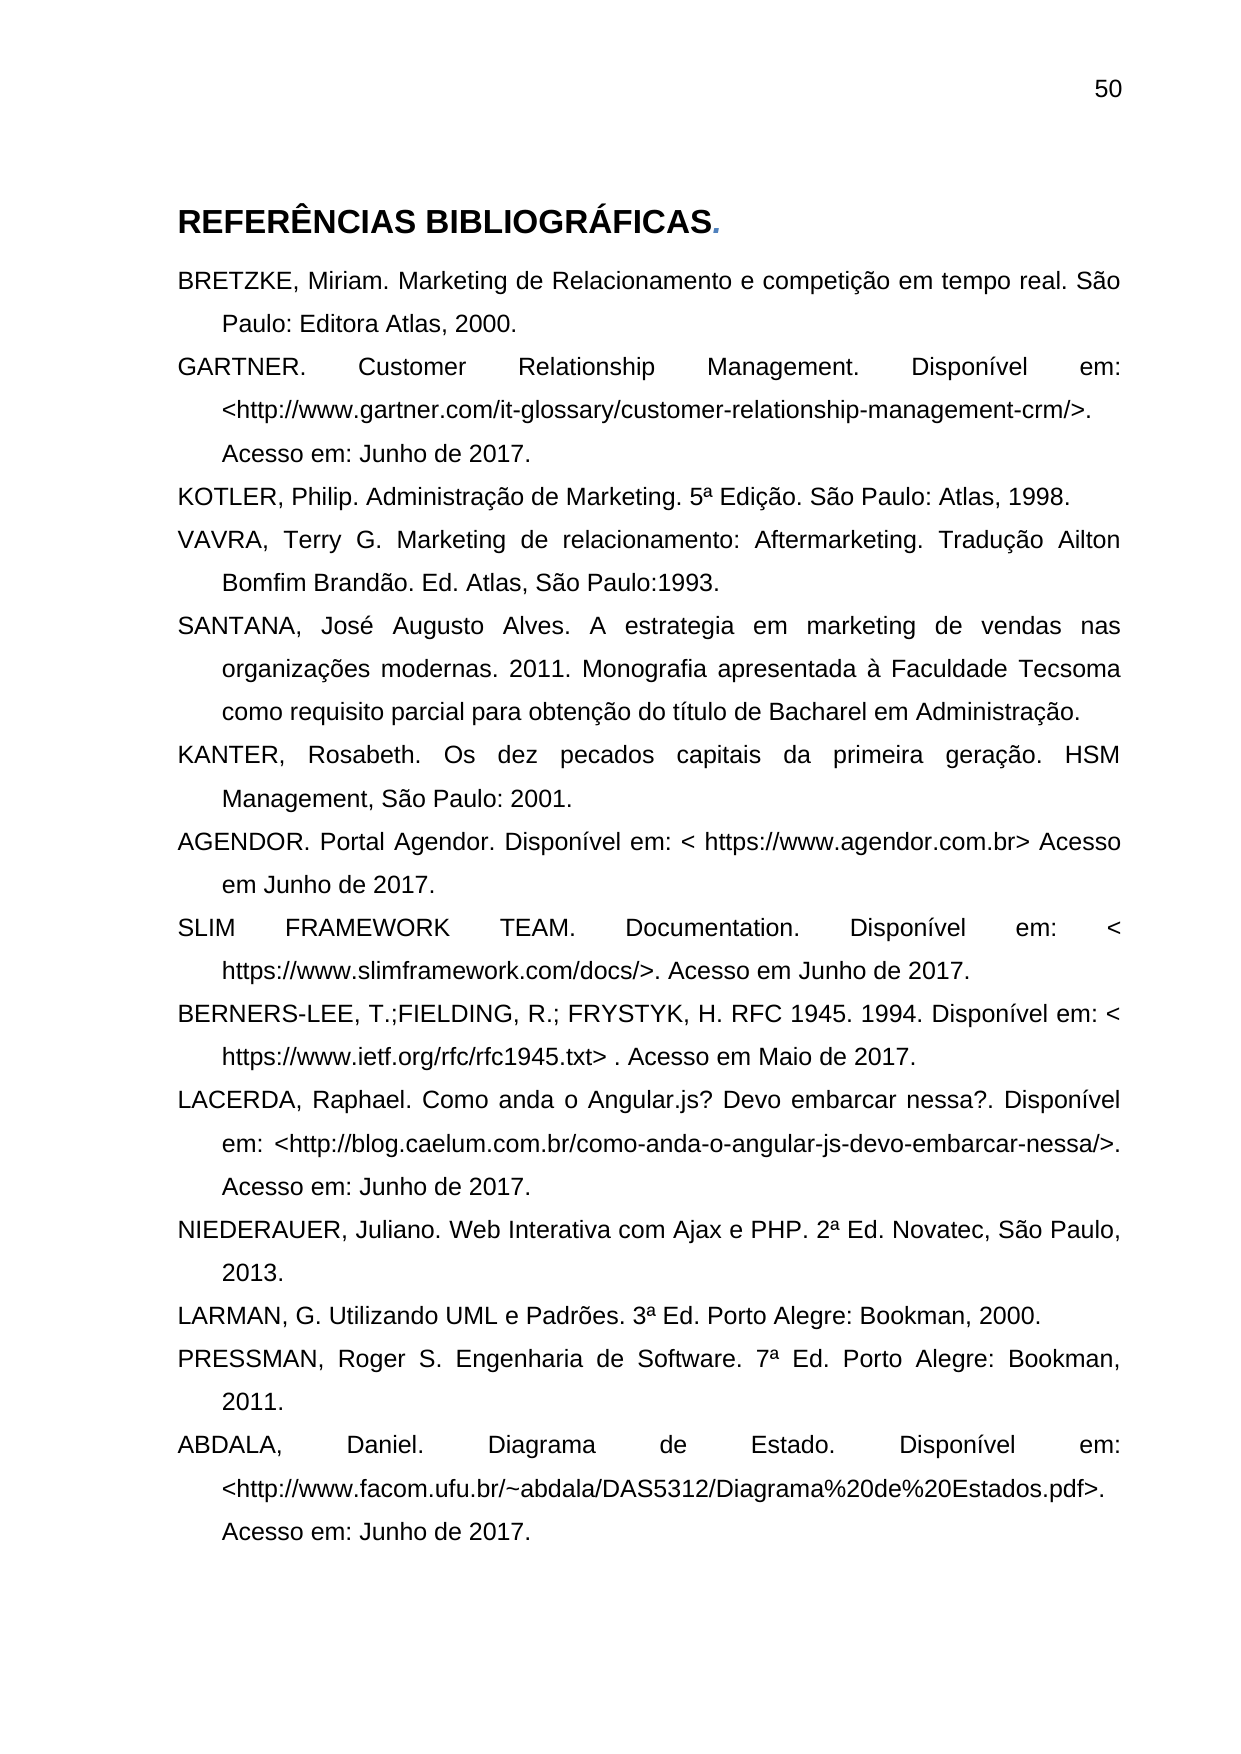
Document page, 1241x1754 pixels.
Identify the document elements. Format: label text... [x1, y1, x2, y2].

text ABDALA, Daniel. Diagrama de Estado. Disponível em: <http://www.facom.ufu.br/~abdala/DAS5312/Diagrama%20de%20Estados.pdf>. Acesso em: Junho de 2017. [177, 1430, 1122, 1545]
text LARMAN, G. Utilizando UML e Padrões. 3ª Ed. Porto Alegre: Bookman, 2000. [177, 1301, 1122, 1330]
text PRESSMAN, Roger S. Engenharia de Software. 7ª Ed. Porto Alegre: Bookman, 2011. [177, 1344, 1122, 1416]
text BRETZKE, Miriam. Marketing de Relacionamento e competição em tempo real. São Paulo: Editora Atlas, 2000. [177, 266, 1122, 338]
text KANTER, Rosabeth. Os dez pecados capitais da primeira geração. HSM Management, São Paulo: 2001. [177, 740, 1122, 812]
text NIEDERAUER, Juliano. Web Interativa com Ajax e PHP. 2ª Ed. Novatec, São Paulo, 2013. [177, 1215, 1122, 1287]
text LACERDA, Raphael. Como anda o Angular.js? Devo embarcar nessa?. Disponível em: <http://blog.caelum.com.br/como-anda-o-angular-js-devo-embarcar-nessa/>. Acesso em: Junho de 2017. [177, 1085, 1122, 1200]
text BERNERS-LEE, T.;FIELDING, R.; FRYSTYK, H. RFC 1945. 1994. Disponível em: < https://www.ietf.org/rfc/rfc1945.txt> . Acesso em Maio de 2017. [177, 999, 1122, 1071]
text AGENDOR. Portal Agendor. Disponível em: < https://www.agendor.com.br> Acesso em Junho de 2017. [177, 827, 1122, 898]
text SANTANA, José Augusto Alves. A estrategia em marketing de vendas nas organizações modernas. 2011. Monografia apresentada à Faculdade Tecsoma como requisito parcial para obtenção do título de Bacharel em Administração. [177, 611, 1122, 726]
text GARTNER. Customer Relationship Management. Disponível em: <http://www.gartner.com/it-glossary/customer-relationship-management-crm/>. Acesso em: Junho de 2017. [177, 352, 1122, 467]
text VAVRA, Terry G. Marketing de relacionamento: Aftermarketing. Tradução Ailton Bomfim Brandão. Ed. Atlas, São Paulo:1993. [177, 525, 1122, 597]
subtitle REFERÊNCIAS BIBLIOGRÁFICAS. [177, 202, 1122, 241]
text SLIM FRAMEWORK TEAM. Documentation. Disponível em: < https://www.slimframework.com/docs/>. Acesso em Junho de 2017. [177, 913, 1122, 985]
text KOTLER, Philip. Administração de Marketing. 5ª Edição. São Paulo: Atlas, 1998. [177, 482, 1122, 510]
